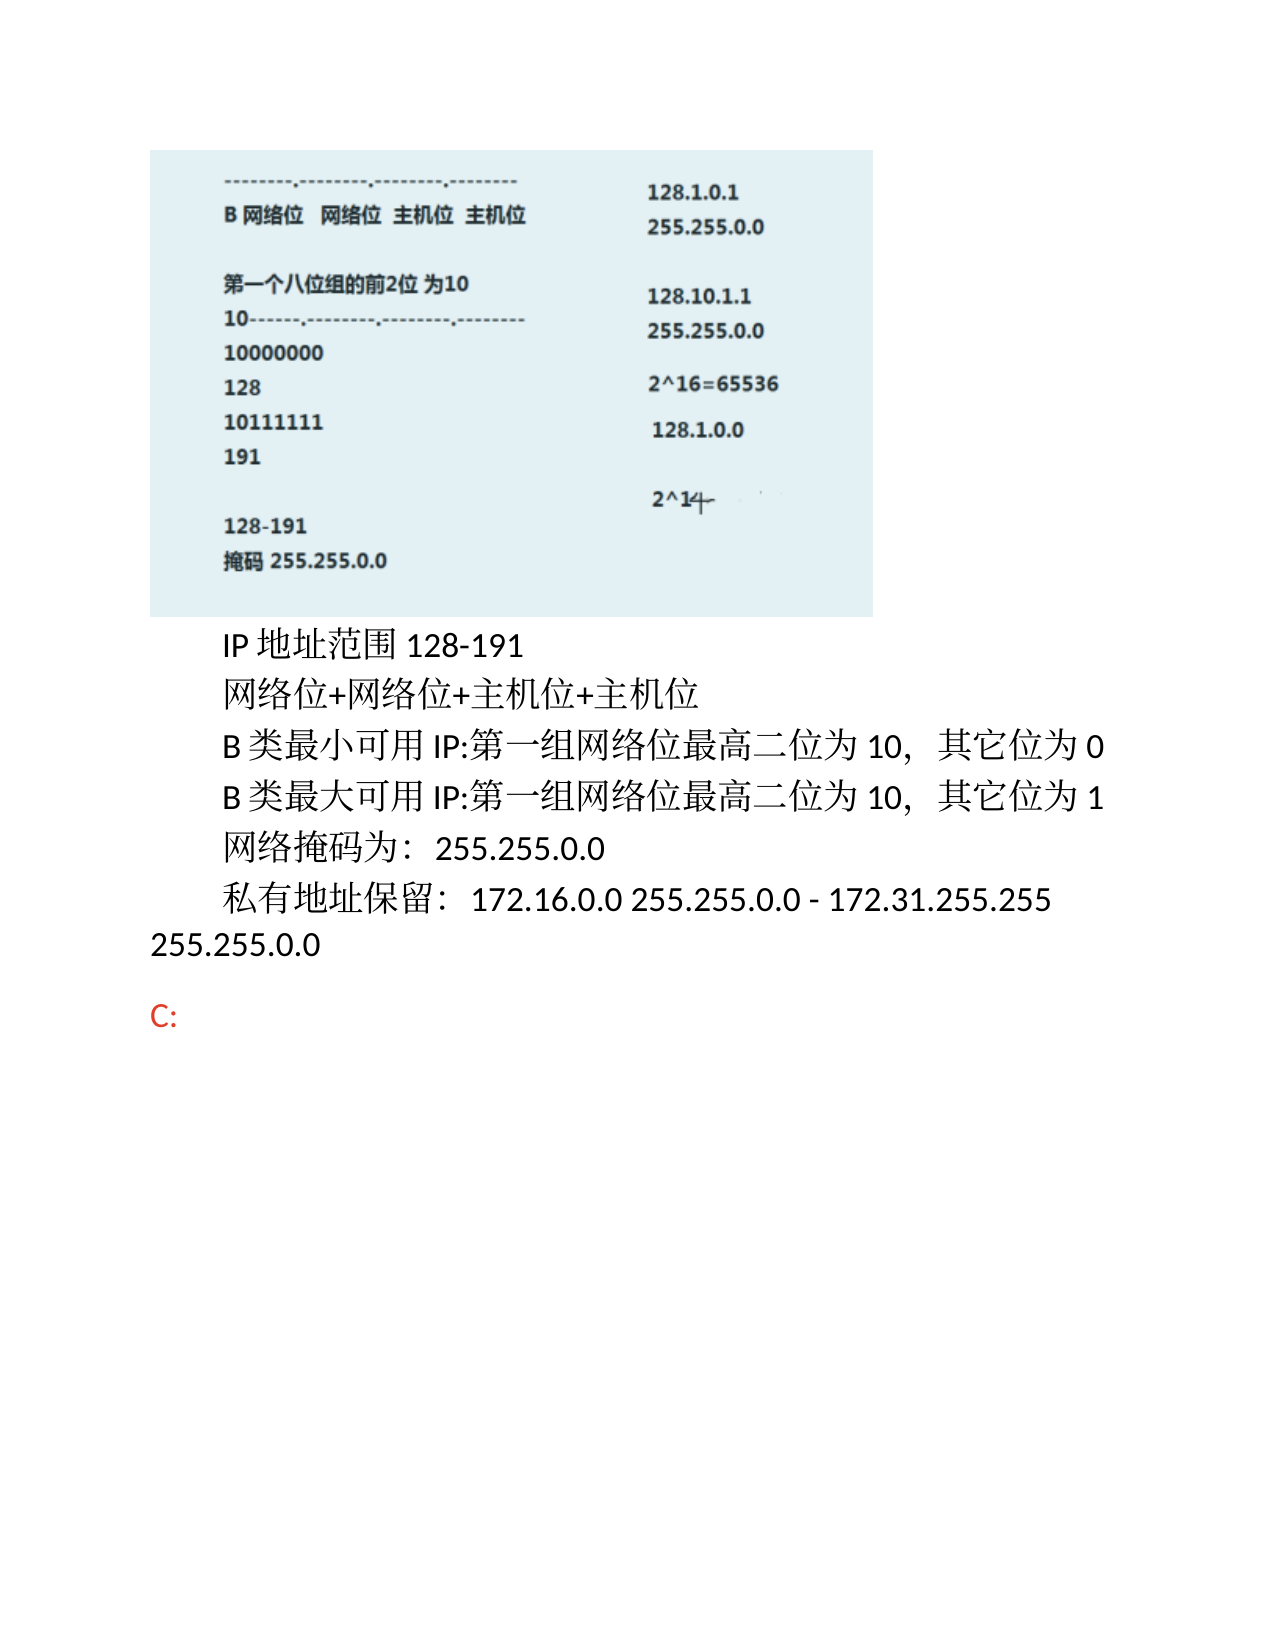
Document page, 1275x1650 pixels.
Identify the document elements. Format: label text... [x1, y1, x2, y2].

text C: [150, 993, 1125, 1036]
text B类最大可用IP:第一组网络位最高二位为10，其它位为1 [150, 769, 1125, 820]
text 网络位+网络位+主机位+主机位 [150, 667, 1125, 718]
text IP地址范围128-191 [150, 616, 1125, 667]
picture [150, 150, 873, 617]
text 网络掩码为：255.255.0.0 [150, 820, 1125, 871]
text 私有地址保留：172.16.0.0 255.255.0.0 - 172.31.255.255 255.255.0.0 [150, 871, 1125, 965]
text B类最小可用IP:第一组网络位最高二位为10，其它位为0 [150, 718, 1125, 769]
